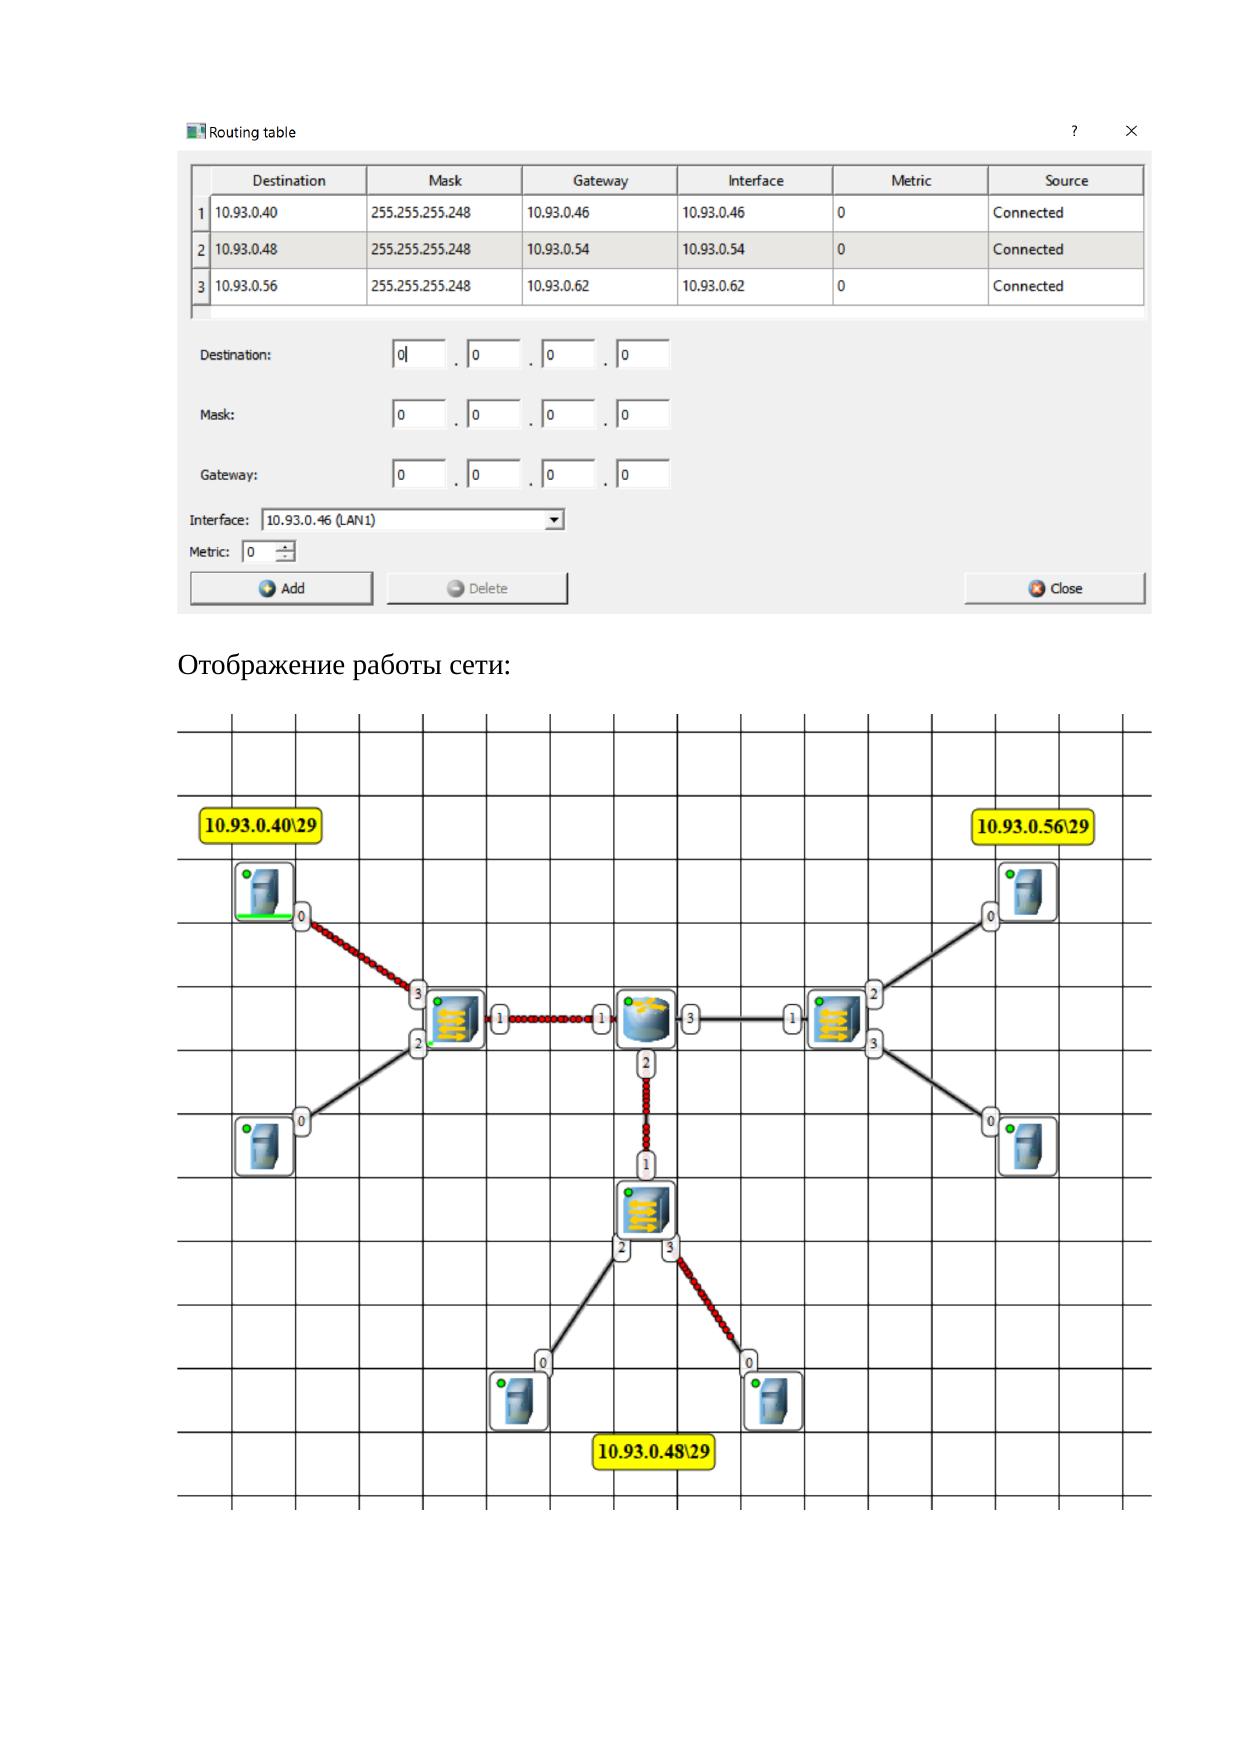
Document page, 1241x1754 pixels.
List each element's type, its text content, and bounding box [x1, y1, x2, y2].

picture [177, 714, 1152, 1510]
text Отображение работы сети: [177, 647, 1152, 681]
picture [177, 118, 1152, 614]
